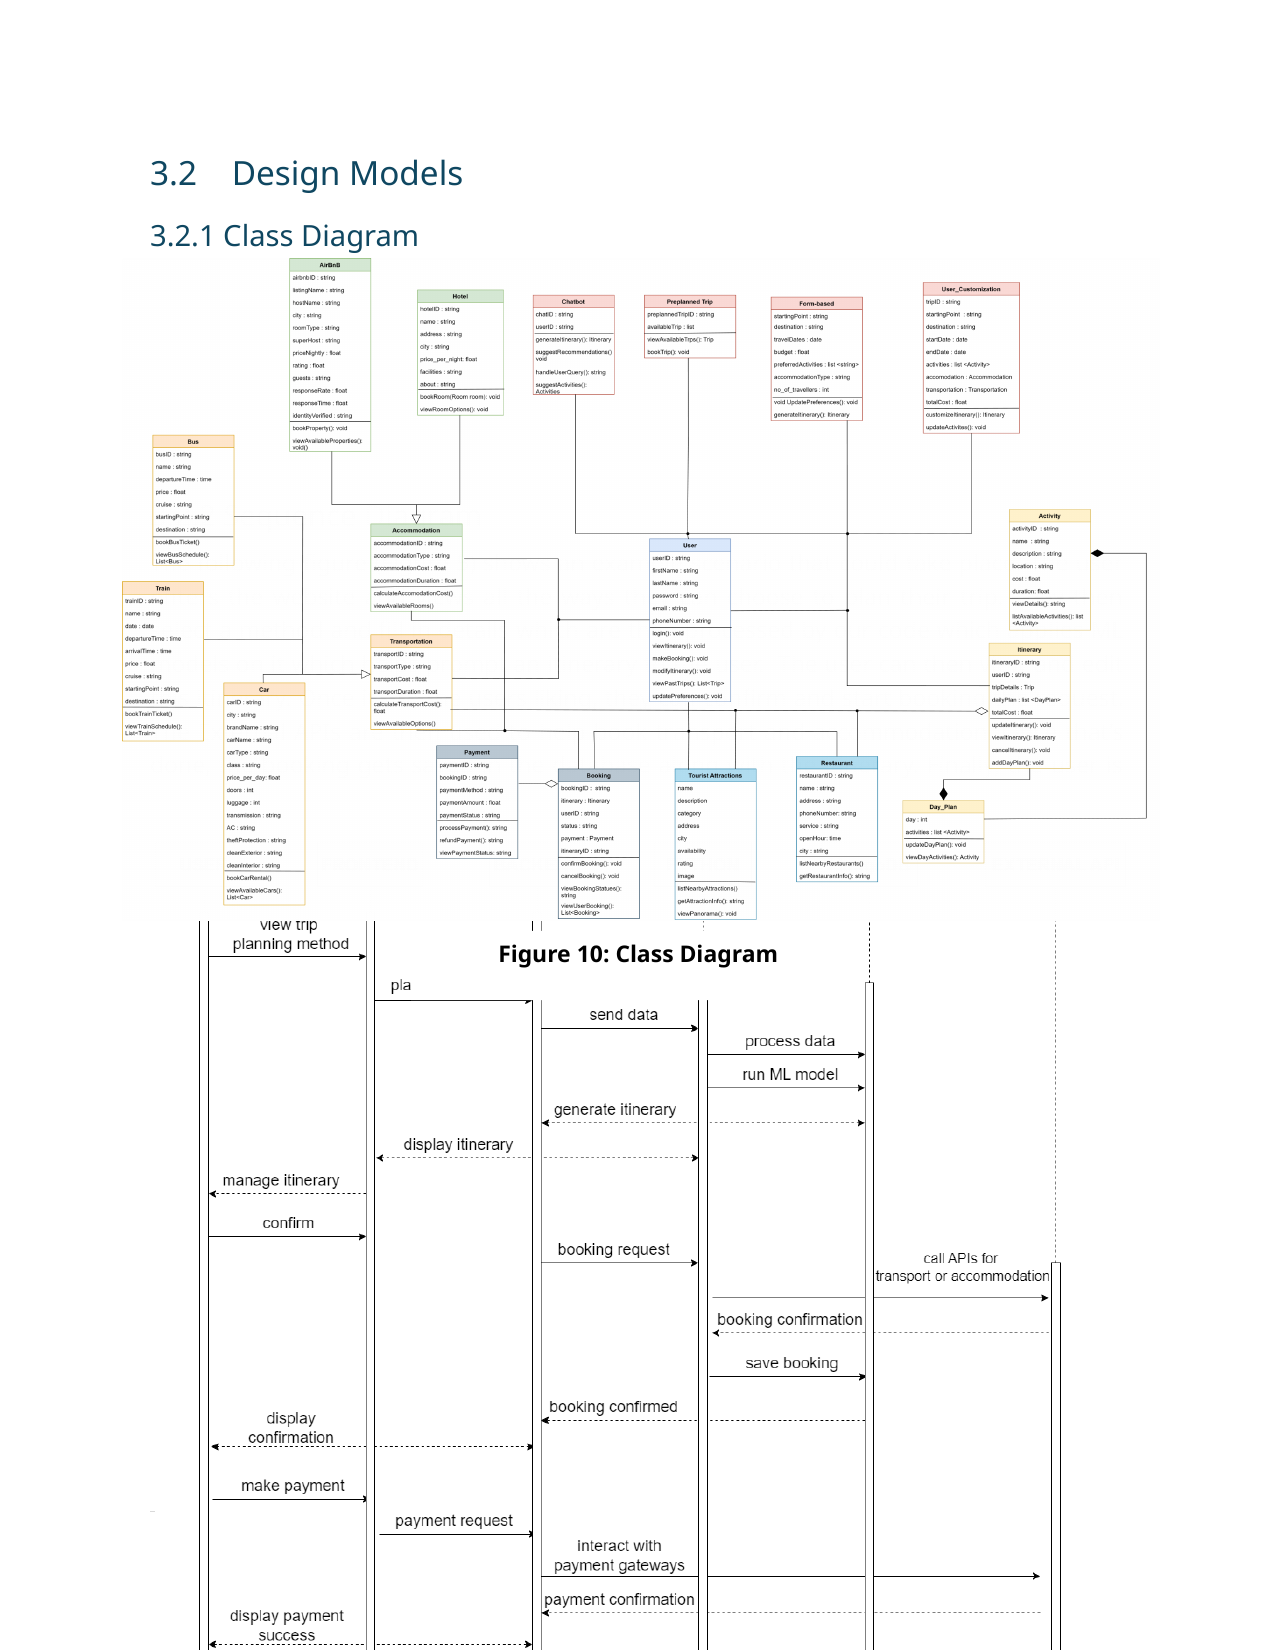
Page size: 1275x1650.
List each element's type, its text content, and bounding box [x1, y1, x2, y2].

picture [122, 258, 1160, 1650]
subtitle 3.2 Design Models [150, 150, 1125, 195]
subtitle 3.2.1 Class Diagram [150, 216, 1125, 255]
